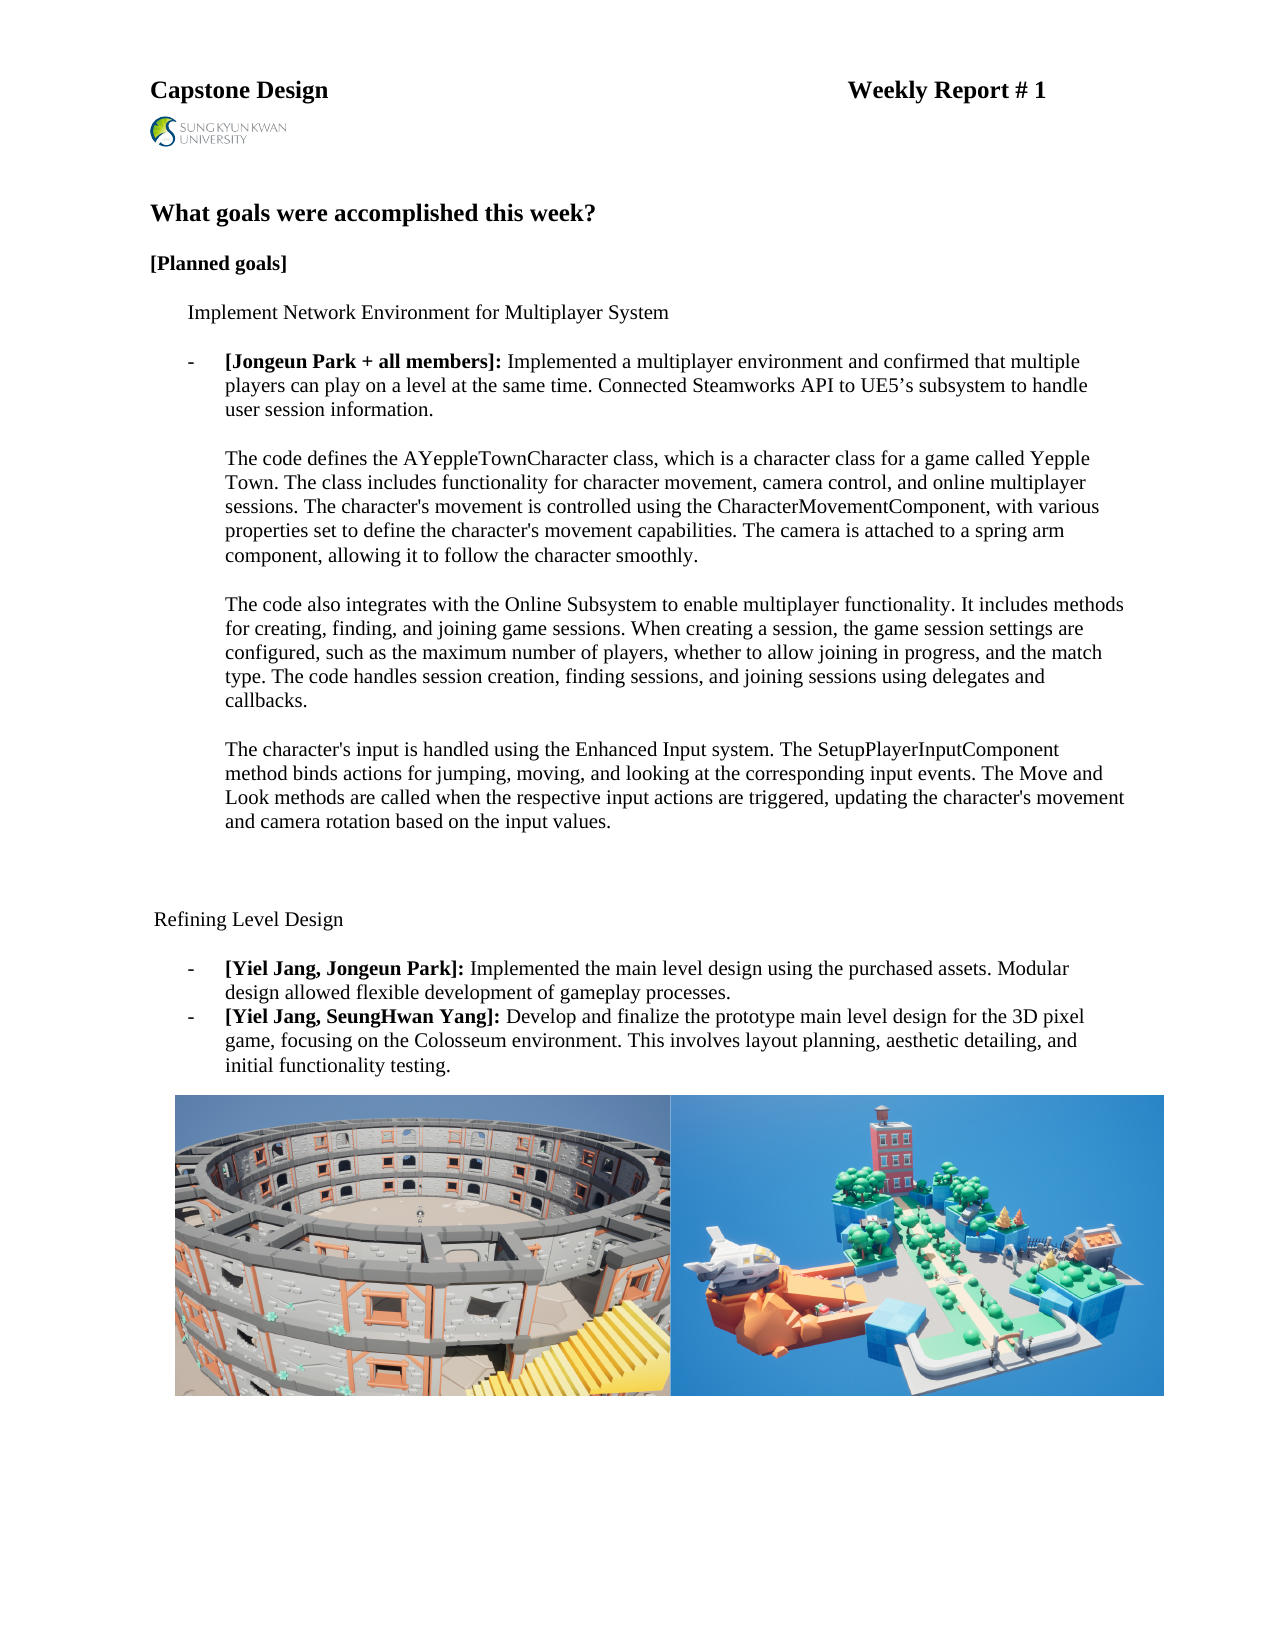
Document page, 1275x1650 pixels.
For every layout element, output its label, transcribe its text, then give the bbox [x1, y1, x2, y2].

text What goals were accomplished this week? [150, 198, 1125, 227]
picture [175, 1095, 1164, 1396]
list [Yiel Jang, SeungHwan Yang]: Develop and finalize the prototype main level design for the 3D pixel game, focusing on the Colosseum environment. This involves layout planning, aesthetic detailing, and initial functionality testing. [187, 1004, 1125, 1077]
list [Yiel Jang, Jongeun Park]: Implemented the main level design using the purchased assets. Modular design allowed flexible development of gameplay processes. [187, 956, 1125, 1004]
list [Jongeun Park + all members]: Implemented a multiplayer environment and confirmed that multiple players can play on a level at the same time. Connected Steamworks API to UE5’s subsystem to handle user session information. [187, 349, 1125, 421]
text [Planned goals] [150, 251, 1125, 275]
text The code also integrates with the Online Subsystem to enable multiplayer functionality. It includes methods for creating, finding, and joining game sessions. When creating a session, the game session settings are configured, such as the maximum number of players, whether to allow joining in progress, and the match type. The code handles session creation, finding sessions, and joining sessions using delegates and callbacks. [225, 592, 1125, 712]
text The character's input is handled using the Enhanced Input system. The SetupPlayerInputComponent method binds actions for jumping, moving, and looking at the corresponding input events. The Move and Look methods are called when the respective input actions are triggered, updating the character's movement and camera rotation based on the input values. [225, 737, 1125, 833]
picture [150, 111, 287, 150]
text The code defines the AYeppleTownCharacter class, which is a character class for a game called Yepple Town. The class includes functionality for character movement, camera control, and online multiplayer sessions. The character's movement is controlled using the CharacterMovementComponent, with various properties set to define the character's movement capabilities. The camera is attached to a spring arm component, allowing it to follow the character smoothly. [225, 446, 1125, 567]
text Refining Level Design [150, 907, 1125, 931]
text Implement Network Environment for Multiplayer System [187, 300, 1125, 324]
